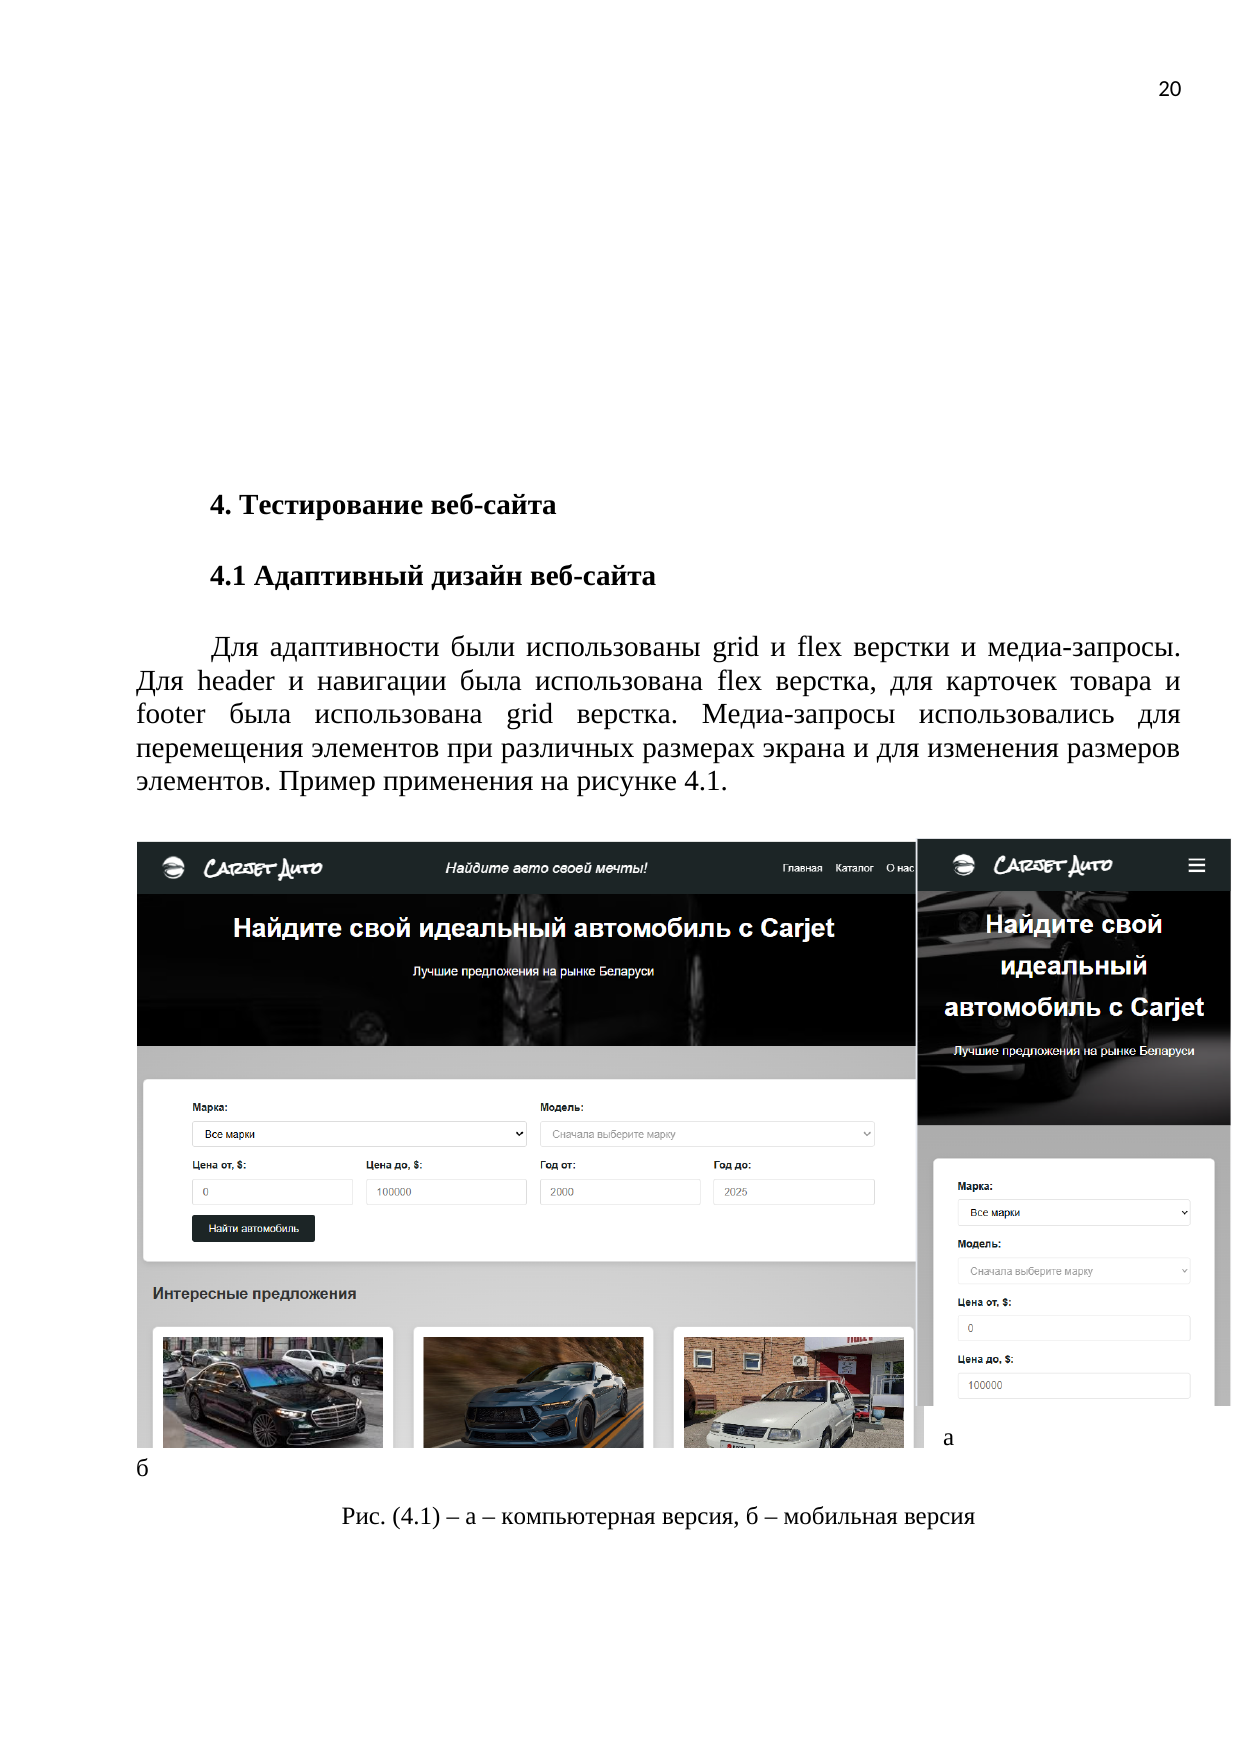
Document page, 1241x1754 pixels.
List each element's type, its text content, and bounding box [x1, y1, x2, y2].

text Рис. (4.1) – а – компьютерная версия, б – мобильная версия [136, 1501, 1181, 1530]
picture [137, 838, 1232, 1447]
subtitle 4. Тестирование веб-сайта [136, 487, 1181, 521]
text Для адаптивности были использованы grid и flex верстки и медиа-запросы. Для header и навигации была использована flex верстка, для карточек товара и footer была использована grid верстка. Медиа-запросы использовались для перемещения элементов при различных размерах экрана и для изменения размеров элементов. Пример применения на рисунке 4.1. [136, 629, 1181, 797]
subtitle 4.1 Адаптивный дизайн веб-сайта [136, 558, 1181, 592]
